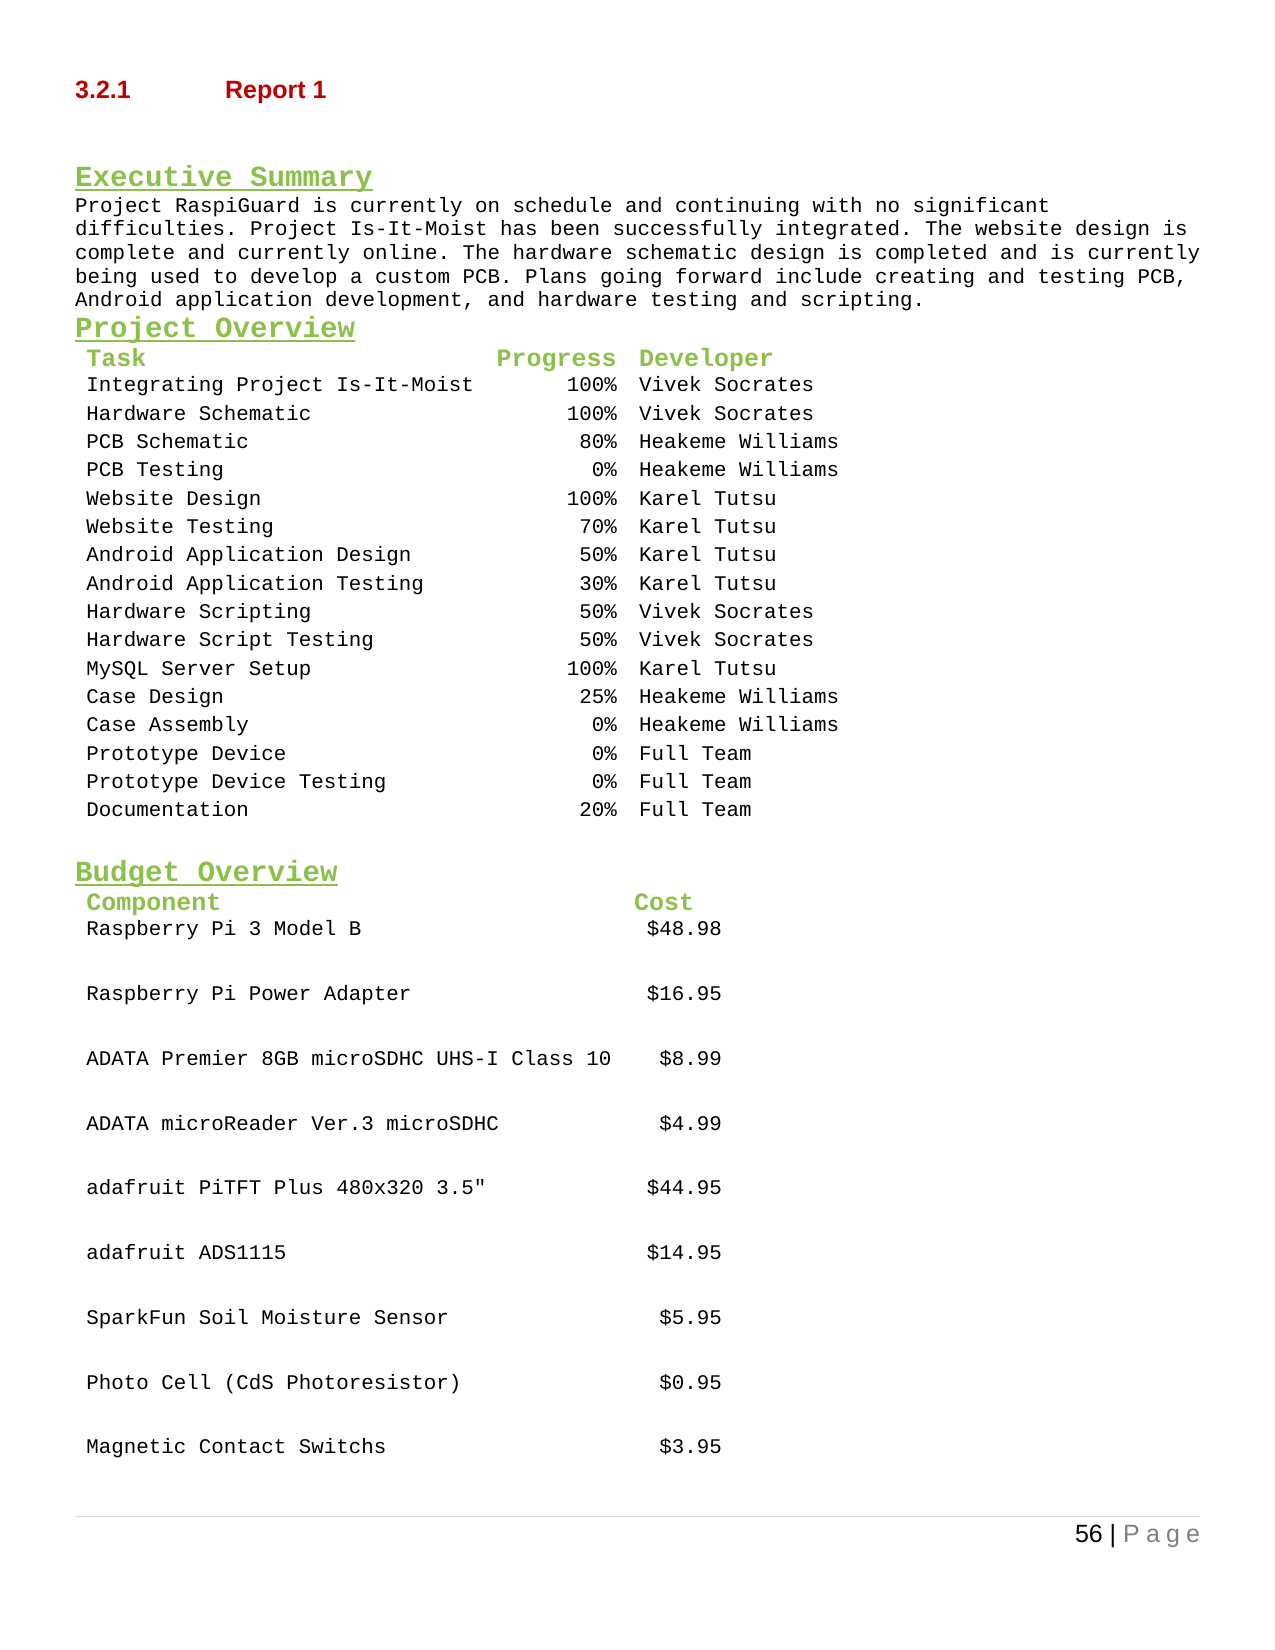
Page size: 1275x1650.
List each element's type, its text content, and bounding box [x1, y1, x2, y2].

table_cell Vivek Socrates [628, 601, 850, 629]
text Budget Overview [75, 857, 1200, 890]
table_cell ADATA microReader Ver.3 microSDHC [75, 1113, 623, 1177]
table_header Developer [628, 346, 850, 374]
table_cell Heakeme Williams [628, 714, 850, 743]
table_cell $8.99 [623, 1048, 733, 1112]
table_cell 50% [485, 544, 628, 573]
table_cell 100% [485, 488, 628, 516]
table_cell Case Design [75, 686, 485, 714]
table_cell Android Application Testing [75, 573, 485, 601]
table_header Cost [623, 890, 733, 918]
table_cell 50% [485, 601, 628, 629]
table_cell Vivek Socrates [628, 403, 850, 431]
table_cell 100% [485, 403, 628, 431]
table_cell SparkFun Soil Moisture Sensor [75, 1307, 623, 1372]
table_cell Documentation [75, 799, 485, 828]
table_cell Magnetic Contact Switchs [75, 1436, 623, 1501]
text Executive Summary [75, 162, 1200, 195]
text Project RaspiGuard is currently on schedule and continuing with no significant difficulties. Project Is-It-Moist has been successfully integrated. The website design is complete and currently online. The hardware schematic design is completed and is currently being used to develop a custom PCB. Plans going forward include creating and testing PCB, Android application development, and hardware testing and scripting. [75, 195, 1200, 313]
table_header Component [75, 890, 623, 918]
table_cell Full Team [628, 771, 850, 799]
table_cell Website Testing [75, 516, 485, 544]
table_cell Heakeme Williams [628, 459, 850, 488]
table_cell 25% [485, 686, 628, 714]
subtitle 3.2.1 Report 1 [75, 75, 1200, 104]
table_cell Karel Tutsu [628, 658, 850, 686]
table_cell Karel Tutsu [628, 544, 850, 573]
table_cell $44.95 [623, 1177, 733, 1242]
table_cell Android Application Design [75, 544, 485, 573]
table_cell Prototype Device Testing [75, 771, 485, 799]
table_cell Full Team [628, 799, 850, 828]
table_cell adafruit PiTFT Plus 480x320 3.5" [75, 1177, 623, 1242]
table_cell $4.99 [623, 1113, 733, 1177]
table_cell $5.95 [623, 1307, 733, 1372]
text Project Overview [75, 313, 1200, 346]
table_cell 100% [485, 658, 628, 686]
table_cell 0% [485, 771, 628, 799]
table_cell Case Assembly [75, 714, 485, 743]
table_cell PCB Schematic [75, 431, 485, 459]
table_cell adafruit ADS1115 [75, 1242, 623, 1307]
table_cell $3.95 [623, 1436, 733, 1501]
table_cell Karel Tutsu [628, 516, 850, 544]
table_cell Heakeme Williams [628, 686, 850, 714]
table_cell Raspberry Pi 3 Model B [75, 918, 623, 983]
table_cell 80% [485, 431, 628, 459]
table_cell 70% [485, 516, 628, 544]
table_cell Website Design [75, 488, 485, 516]
table_cell ADATA Premier 8GB microSDHC UHS-I Class 10 [75, 1048, 623, 1112]
table_header Task [75, 346, 485, 374]
table_cell Hardware Scripting [75, 601, 485, 629]
table_cell MySQL Server Setup [75, 658, 485, 686]
table_cell PCB Testing [75, 459, 485, 488]
table_cell 30% [485, 573, 628, 601]
table_cell $48.98 [623, 918, 733, 983]
table_cell Vivek Socrates [628, 374, 850, 403]
table_cell Karel Tutsu [628, 488, 850, 516]
table_cell Hardware Script Testing [75, 629, 485, 658]
table_cell $16.95 [623, 983, 733, 1048]
table_cell 0% [485, 714, 628, 743]
table_cell 100% [485, 374, 628, 403]
table_cell Prototype Device [75, 743, 485, 771]
table_cell Hardware Schematic [75, 403, 485, 431]
table_cell Vivek Socrates [628, 629, 850, 658]
table_cell $14.95 [623, 1242, 733, 1307]
table_cell $0.95 [623, 1372, 733, 1436]
table_cell 20% [485, 799, 628, 828]
table_cell 0% [485, 743, 628, 771]
table_cell Full Team [628, 743, 850, 771]
table_cell Karel Tutsu [628, 573, 850, 601]
table_cell Raspberry Pi Power Adapter [75, 983, 623, 1048]
table_cell Photo Cell (CdS Photoresistor) [75, 1372, 623, 1436]
table_cell Heakeme Williams [628, 431, 850, 459]
table_header Progress [485, 346, 628, 374]
table_cell Integrating Project Is-It-Moist [75, 374, 485, 403]
table_cell 50% [485, 629, 628, 658]
table_cell 0% [485, 459, 628, 488]
